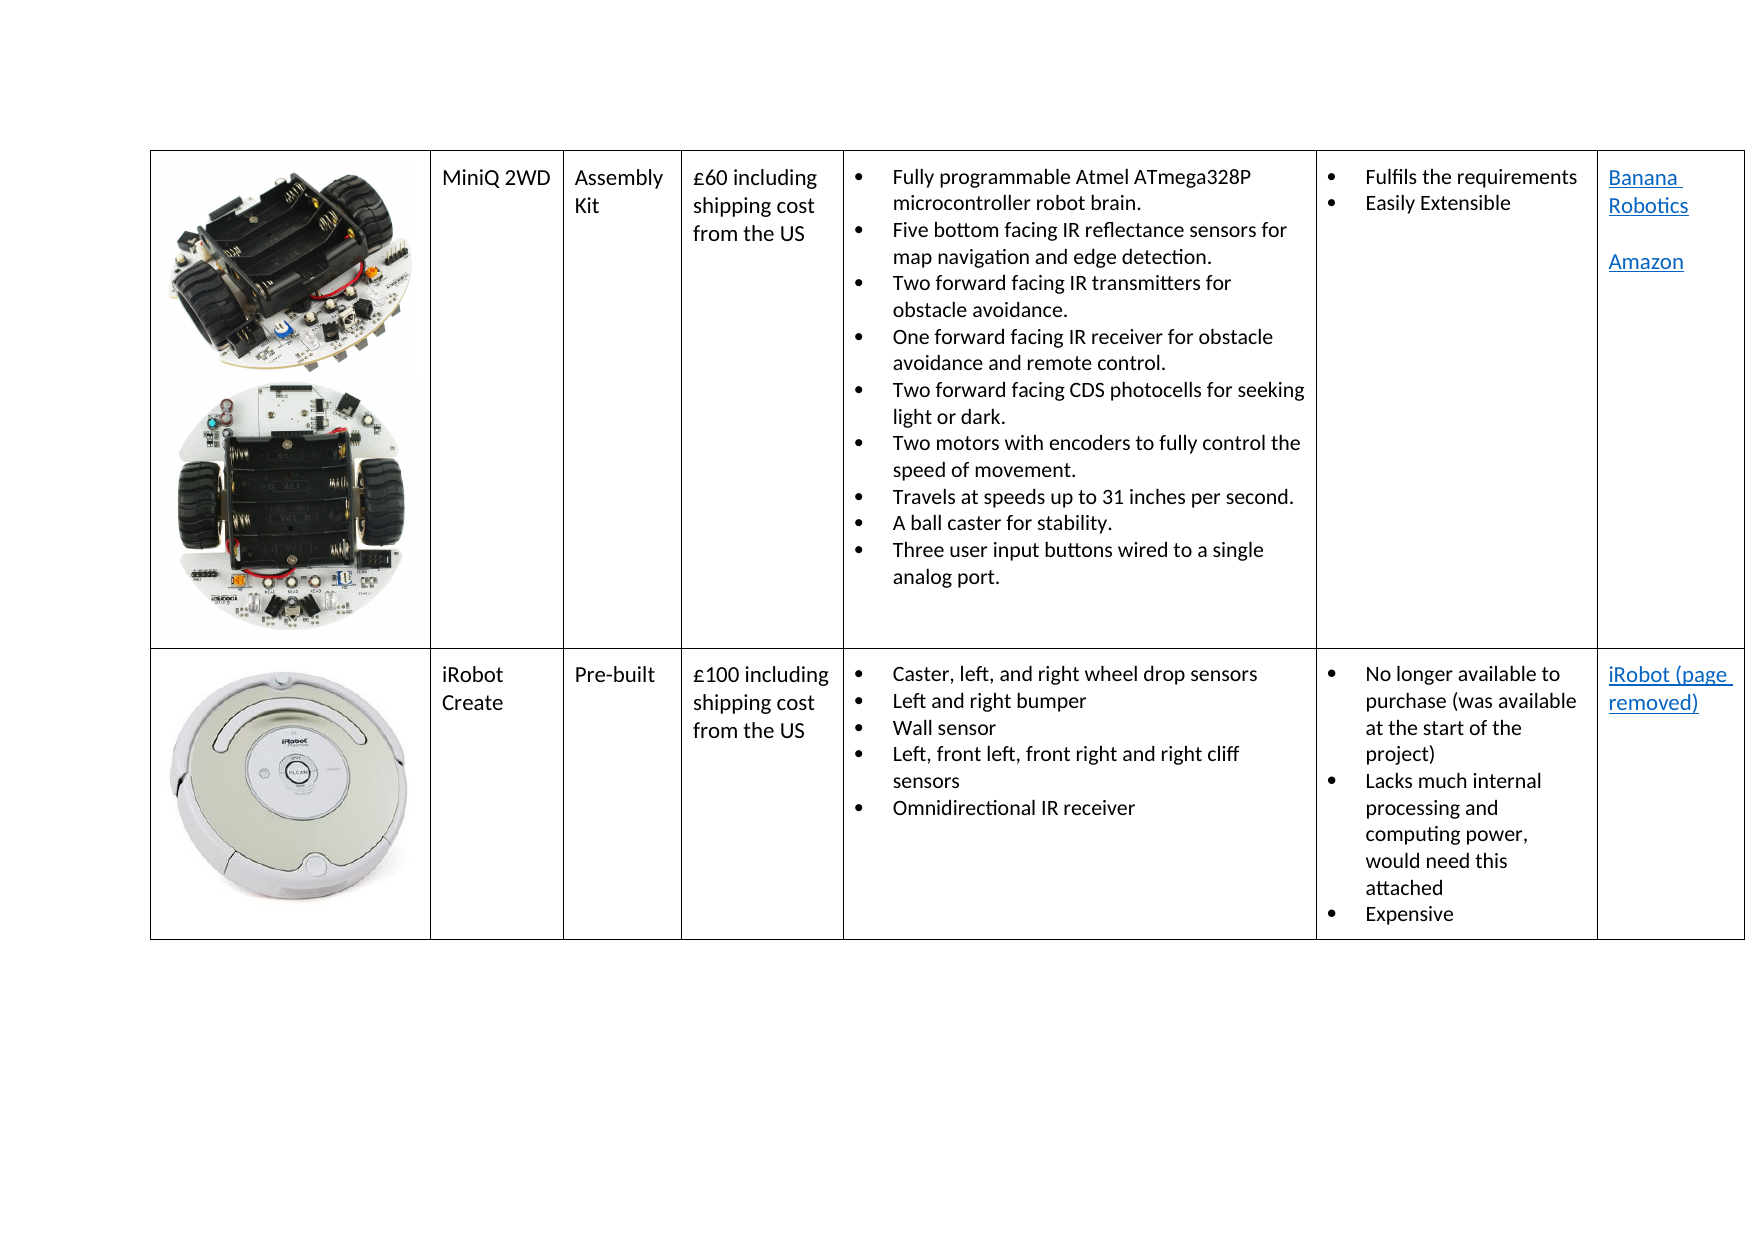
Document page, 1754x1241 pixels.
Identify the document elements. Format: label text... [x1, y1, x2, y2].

table_cell £100 including shipping cost from the US [682, 649, 843, 939]
table_cell [151, 649, 430, 939]
table_cell £60 including shipping cost from the US [682, 151, 843, 648]
table_cell No longer available to purchase (was available at the start of the project) Lacks much internal processing and computing power, would need this attached Expensive [1317, 649, 1597, 939]
table_cell iRobot Create [431, 649, 563, 939]
table_cell Caster, left, and right wheel drop sensors Left and right bumper Wall sensor Left, front left, front right and right cliff sensors Omnidirectional IR receiver [844, 649, 1316, 939]
table_cell [151, 151, 430, 648]
table_cell iRobot (page removed) [1598, 649, 1744, 939]
table_cell Pre-built [564, 649, 681, 939]
table_cell Fully programmable Atmel ATmega328P microcontroller robot brain. Five bottom facing IR reflectance sensors for map navigation and edge detection. Two forward facing IR transmitters for obstacle avoidance. One forward facing IR receiver for obstacle avoidance and remote control. Two forward facing CDS photocells for seeking light or dark. Two motors with encoders to fully control the speed of movement. Travels at speeds up to 31 inches per second. A ball caster for stability. Three user input buttons wired to a single analog port. [844, 151, 1316, 648]
table_cell Banana Robotics Amazon [1598, 151, 1744, 648]
table_cell MiniQ 2WD [431, 151, 563, 648]
picture [161, 660, 416, 915]
table_cell Assembly Kit [564, 151, 681, 648]
picture [161, 162, 422, 636]
table_cell Fulfils the requirements Easily Extensible [1317, 151, 1597, 648]
